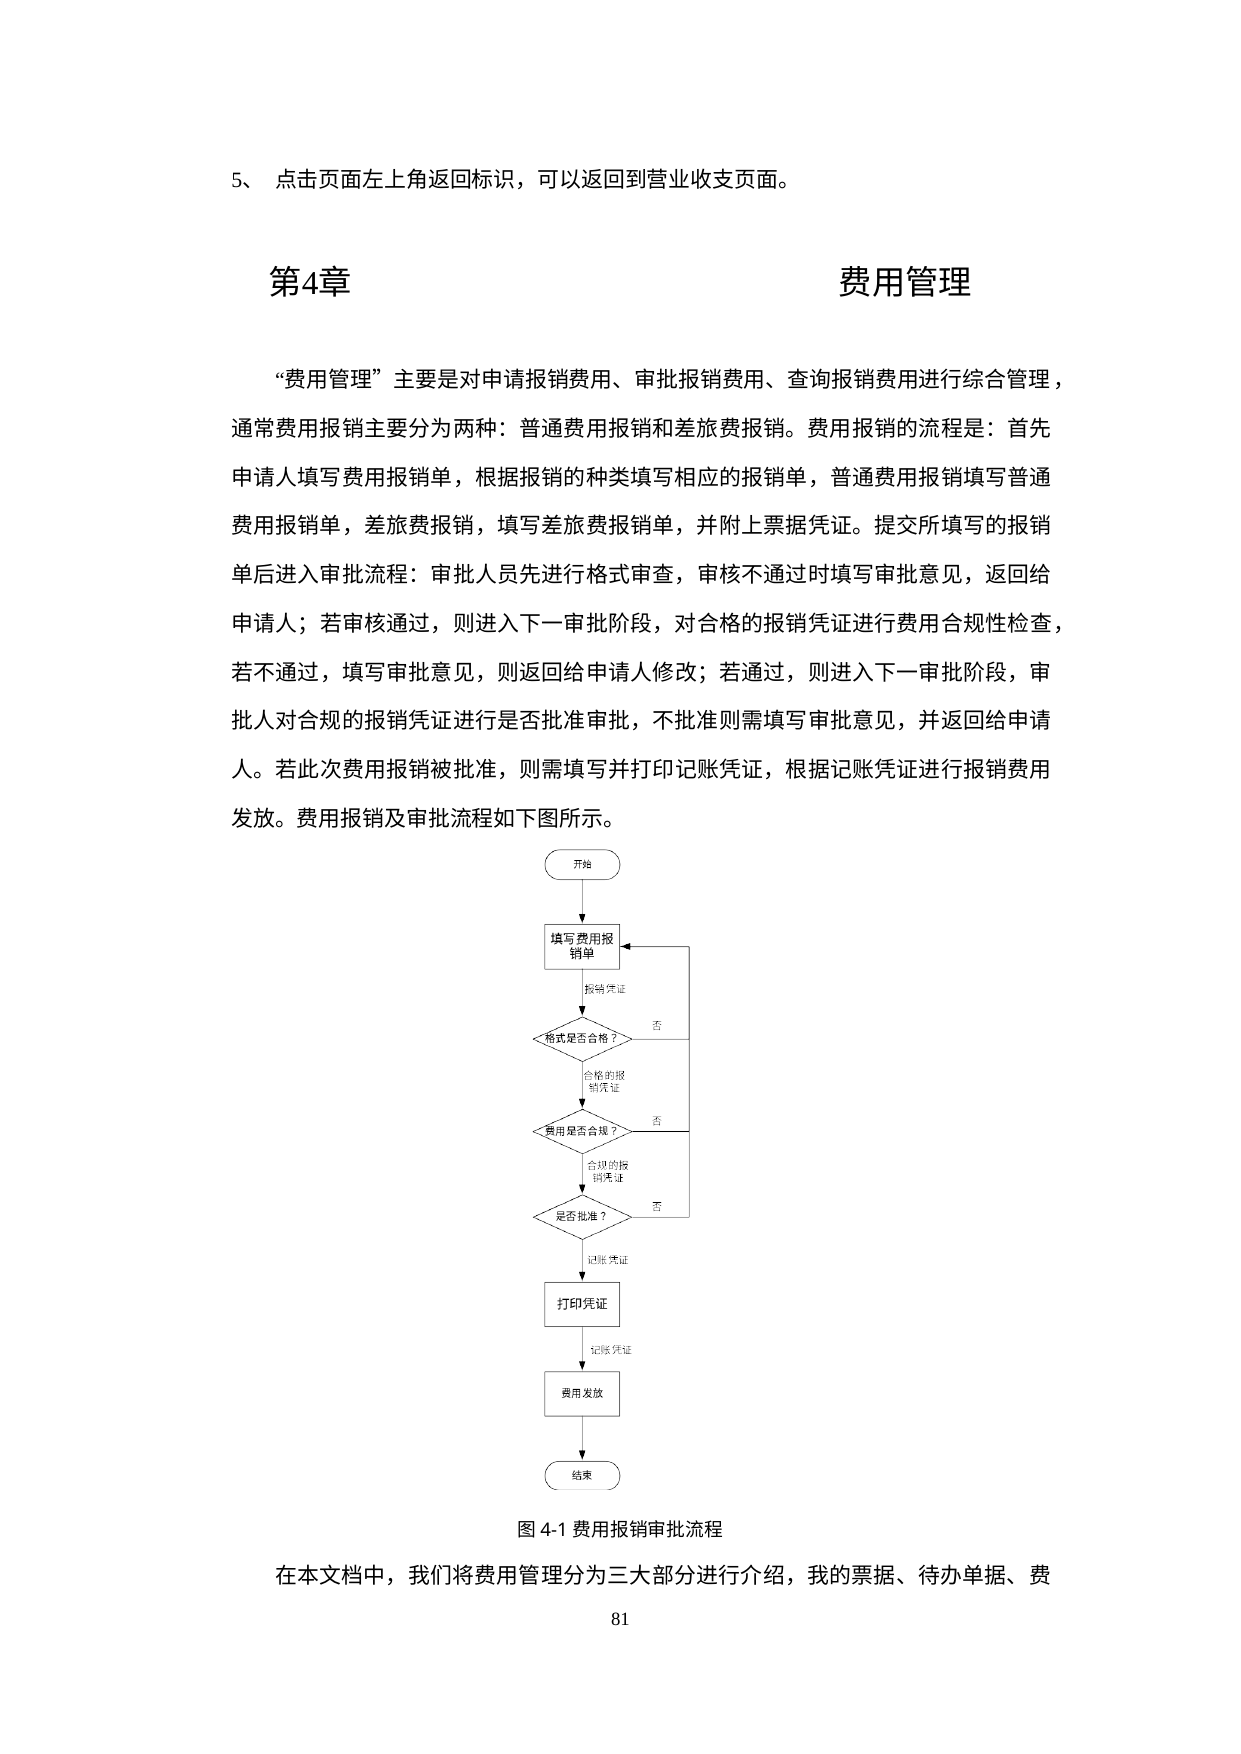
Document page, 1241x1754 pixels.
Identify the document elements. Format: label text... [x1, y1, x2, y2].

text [231, 1558, 1053, 1590]
text “费用管理”主要是对申请报销费用、审批报销费用、查询报销费用进行综合管理，通常费用报销主要分为两种：普通费用报销和差旅费报销。费用报销的流程是：首先申请人填写费用报销单，根据报销的种类填写相应的报销单，普通费用报销填写普通费用报销单，差旅费报销，填写差旅费报销单，并附上票据凭证。提交所填写的报销单后进入审批流程：审批人员先进行格式审查，审核不通过时填写审批意见，返回给申请人；若审核通过，则进入下一审批阶段，对合格的报销凭证进行费用合规性检查，若不通过，填写审批意见，则返回给申请人修改；若通过，则进入下一审批阶段，审批人对合规的报销凭证进行是否批准审批，不批准则需填写审批意见，并返回给申请人。若此次费用报销被批准，则需填写并打印记账凭证，根据记账凭证进行报销费用发放。费用报销及审批流程如下图所示。 [231, 362, 1053, 833]
subtitle 费用管理 [187, 248, 1053, 313]
list 点击页面左上角返回标识，可以返回到营业收支页面。 [231, 162, 1053, 194]
text 图4-1 费用报销审批流程 [187, 1512, 1053, 1544]
